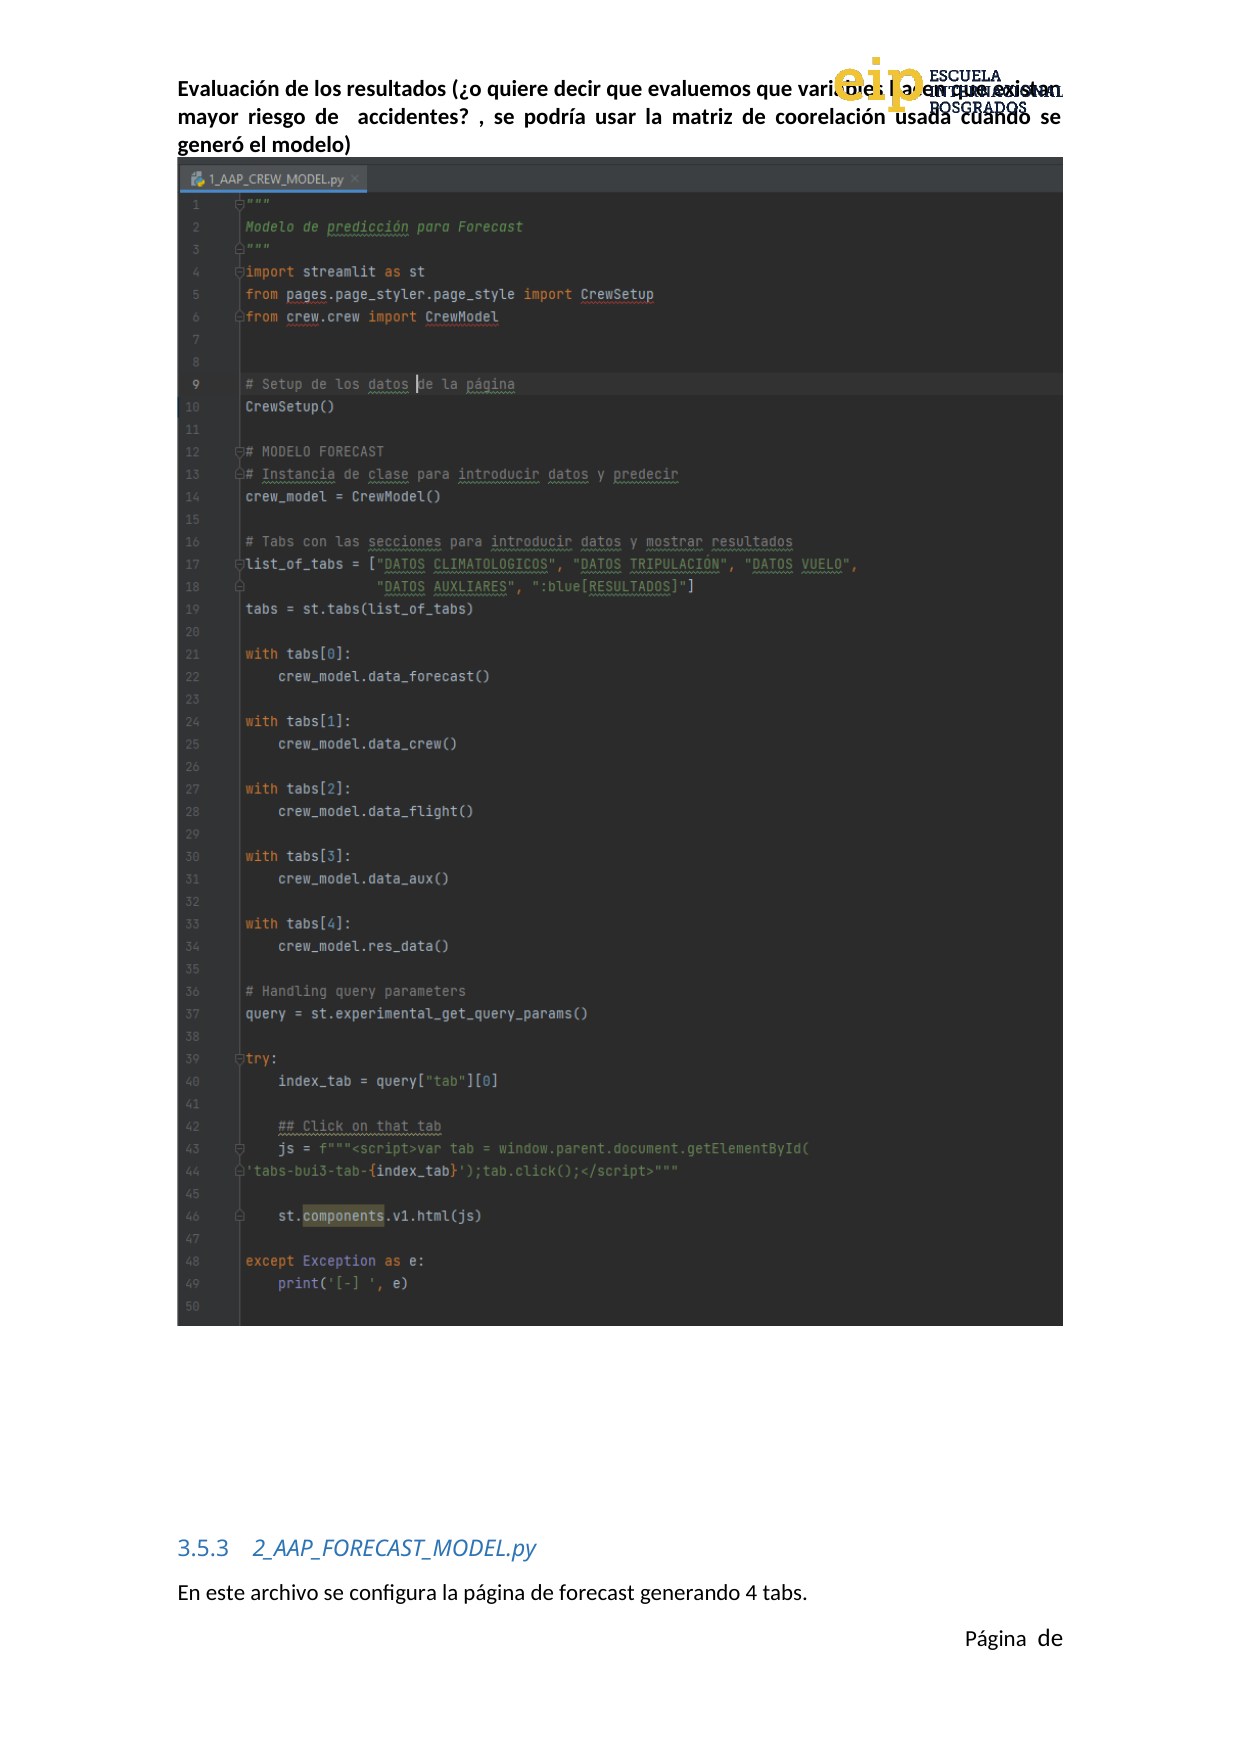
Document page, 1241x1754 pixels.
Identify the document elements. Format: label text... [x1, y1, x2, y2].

text En este archivo se configura la página de forecast generando 4 tabs. [177, 1578, 1063, 1606]
picture [177, 157, 1063, 1326]
picture [834, 57, 1063, 113]
subtitle 2_AAP_FORECAST_MODEL.py [177, 1532, 1063, 1563]
